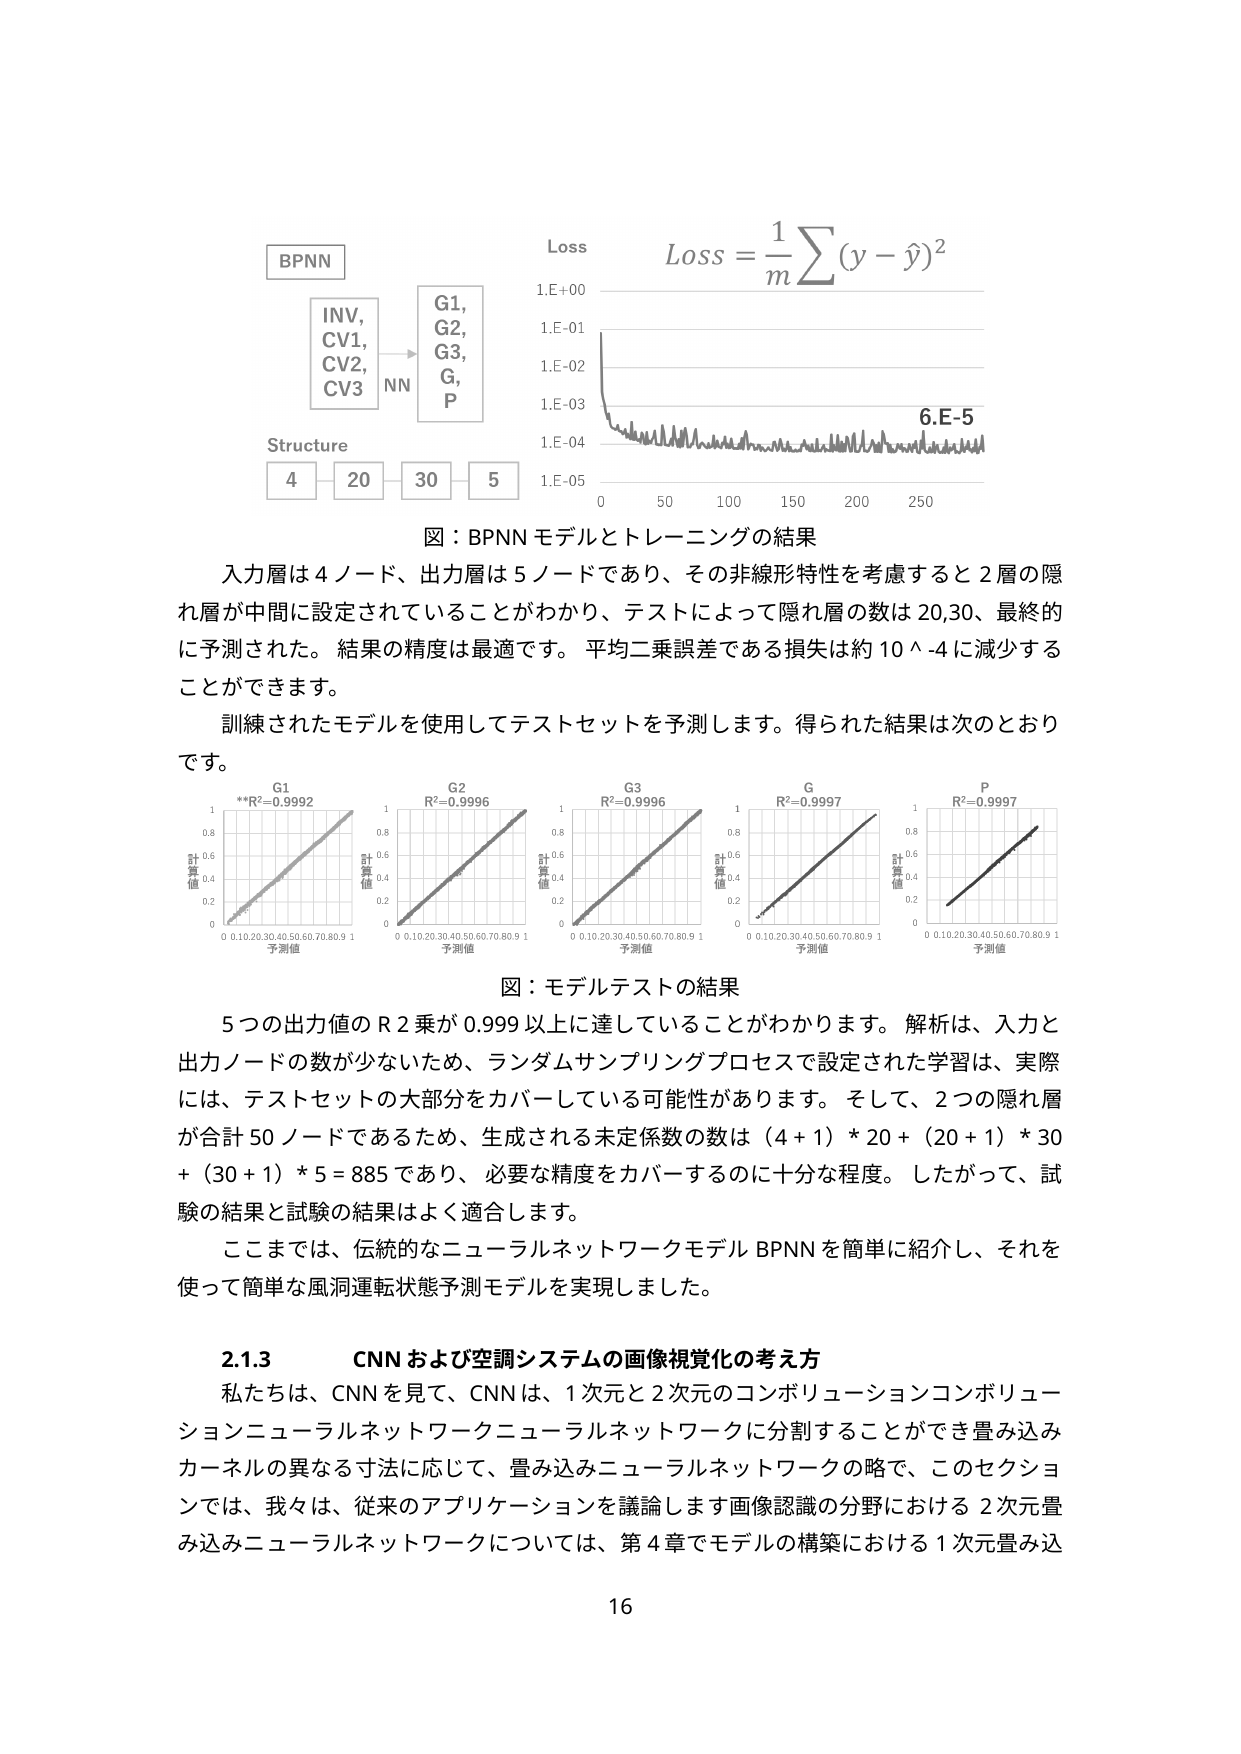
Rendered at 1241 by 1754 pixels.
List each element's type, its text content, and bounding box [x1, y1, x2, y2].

text 図：モデルテストの結果 [177, 967, 1063, 1004]
subtitle CNNおよび空調システムの画像視覚化の考え方 [221, 1342, 1063, 1373]
text 訓練されたモデルを使用してテストセットを予測します。得られた結果は次のとおりです。 [177, 704, 1063, 779]
text ここまでは、伝統的なニューラルネットワークモデルBPNNを簡単に紹介し、それを使って簡単な風洞運転状態予測モデルを実現しました。 [177, 1229, 1063, 1304]
text 5つの出力値のR 2乗が0.999以上に達していることがわかります。 解析は、入力と出力ノードの数が少ないため、ランダムサンプリングプロセスで設定された学習は、実際には、テストセットの大部分をカバーしている可能性があります。 そして、2つの隠れ層が合計50ノードであるため、生成される未定係数の数は（4 + 1）* 20 +（20 + 1）* 30 +（30 + 1）* 5 = 885であり、 必要な精度をカバーするのに十分な程度。 したがって、試験の結果と試験の結果はよく適合します。 [177, 1004, 1063, 1229]
picture [177, 779, 1063, 960]
picture [250, 216, 990, 516]
text 図：BPNNモデルとトレーニングの結果 [177, 517, 1063, 554]
text 入力層は4ノード、出力層は5ノードであり、その非線形特性を考慮すると2層の隠れ層が中間に設定されていることがわかり、テストによって隠れ層の数は20,30、最終的に予測された。 結果の精度は最適です。 平均二乗誤差である損失は約10 ^ -4に減少することができます。 [177, 554, 1063, 704]
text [177, 1373, 1063, 1561]
